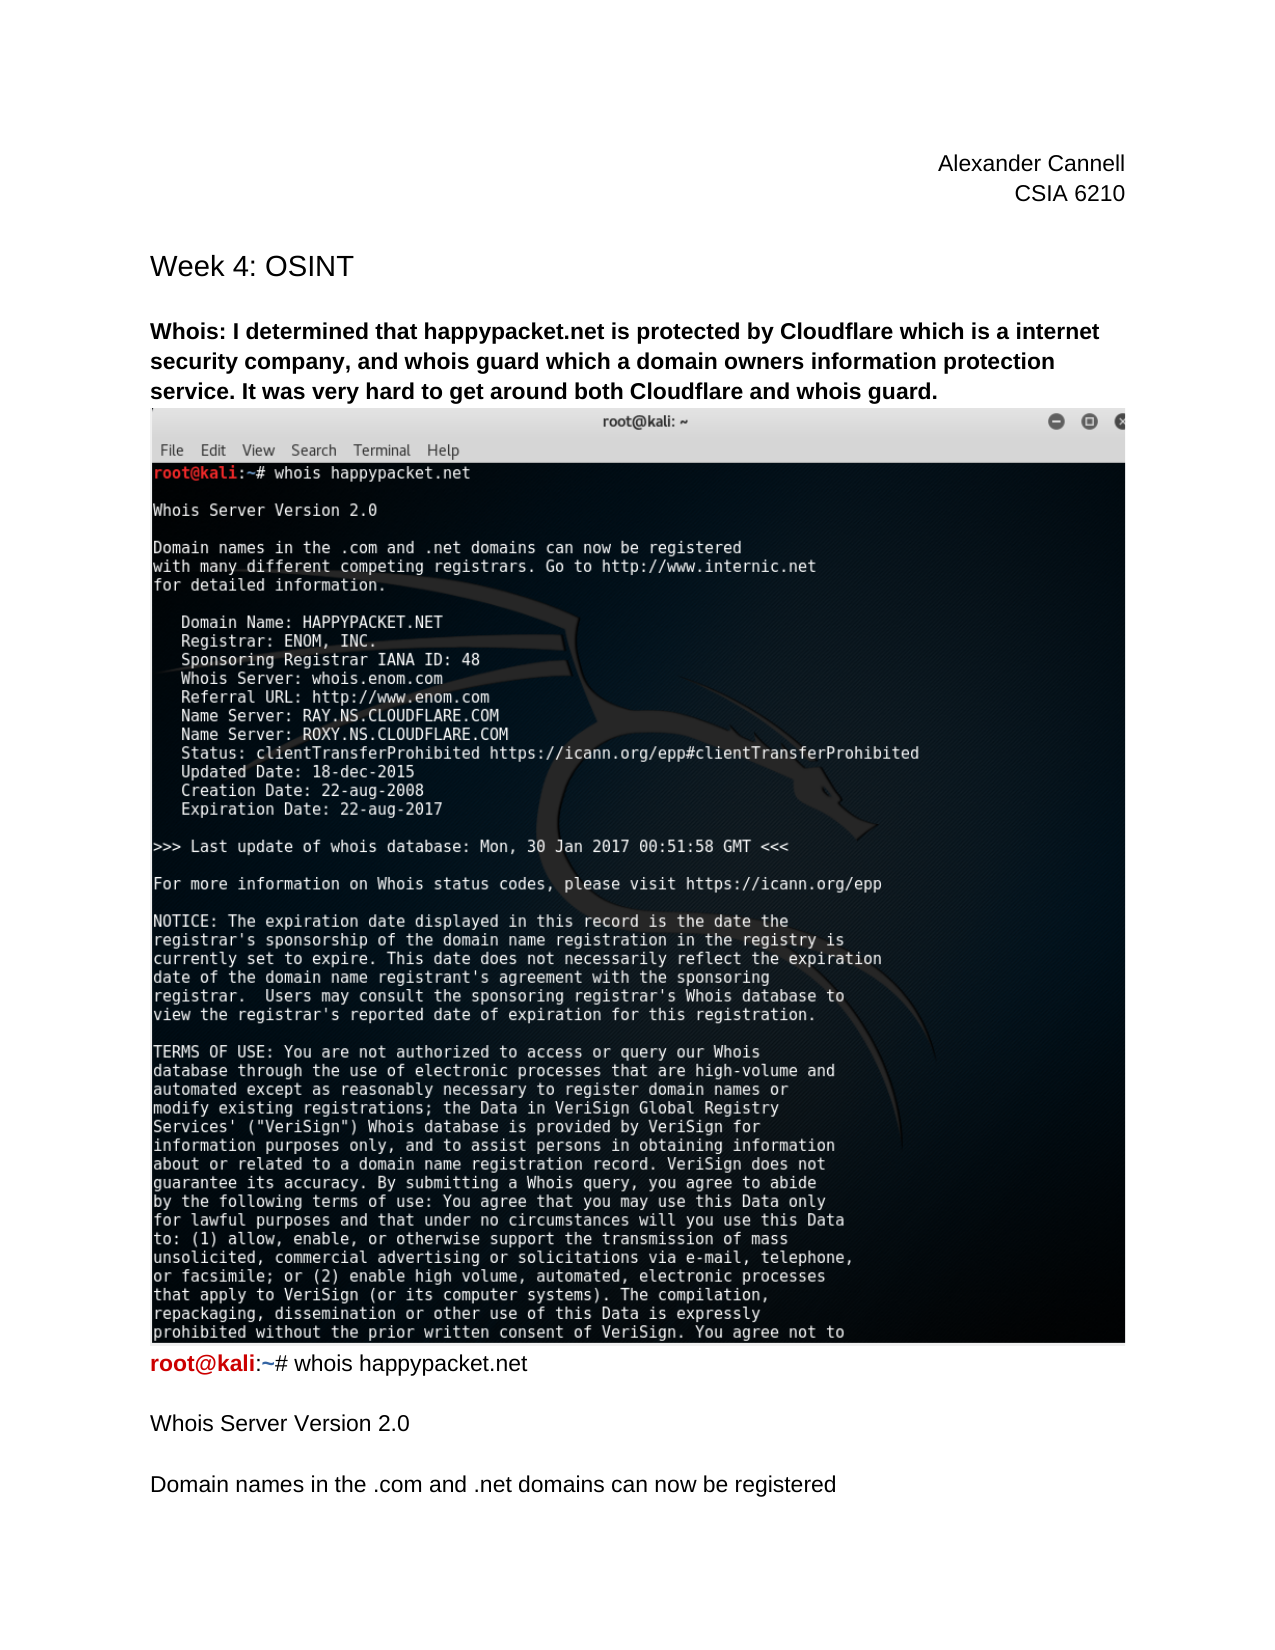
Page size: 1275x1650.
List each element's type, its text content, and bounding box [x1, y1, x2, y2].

text CSIA 6210 [150, 180, 1125, 207]
text ﻿Week 4: OSINT [150, 249, 1125, 282]
text Alexander Cannell [150, 150, 1125, 176]
picture [150, 408, 1125, 1346]
text Whois: I determined that happypacket.net is protected by Cloudflare which is a internet security company, and whois guard which a domain owners information protection service. It was very hard to get around both Cloudflare and whois guard. [150, 318, 1125, 404]
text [150, 1350, 1125, 1497]
